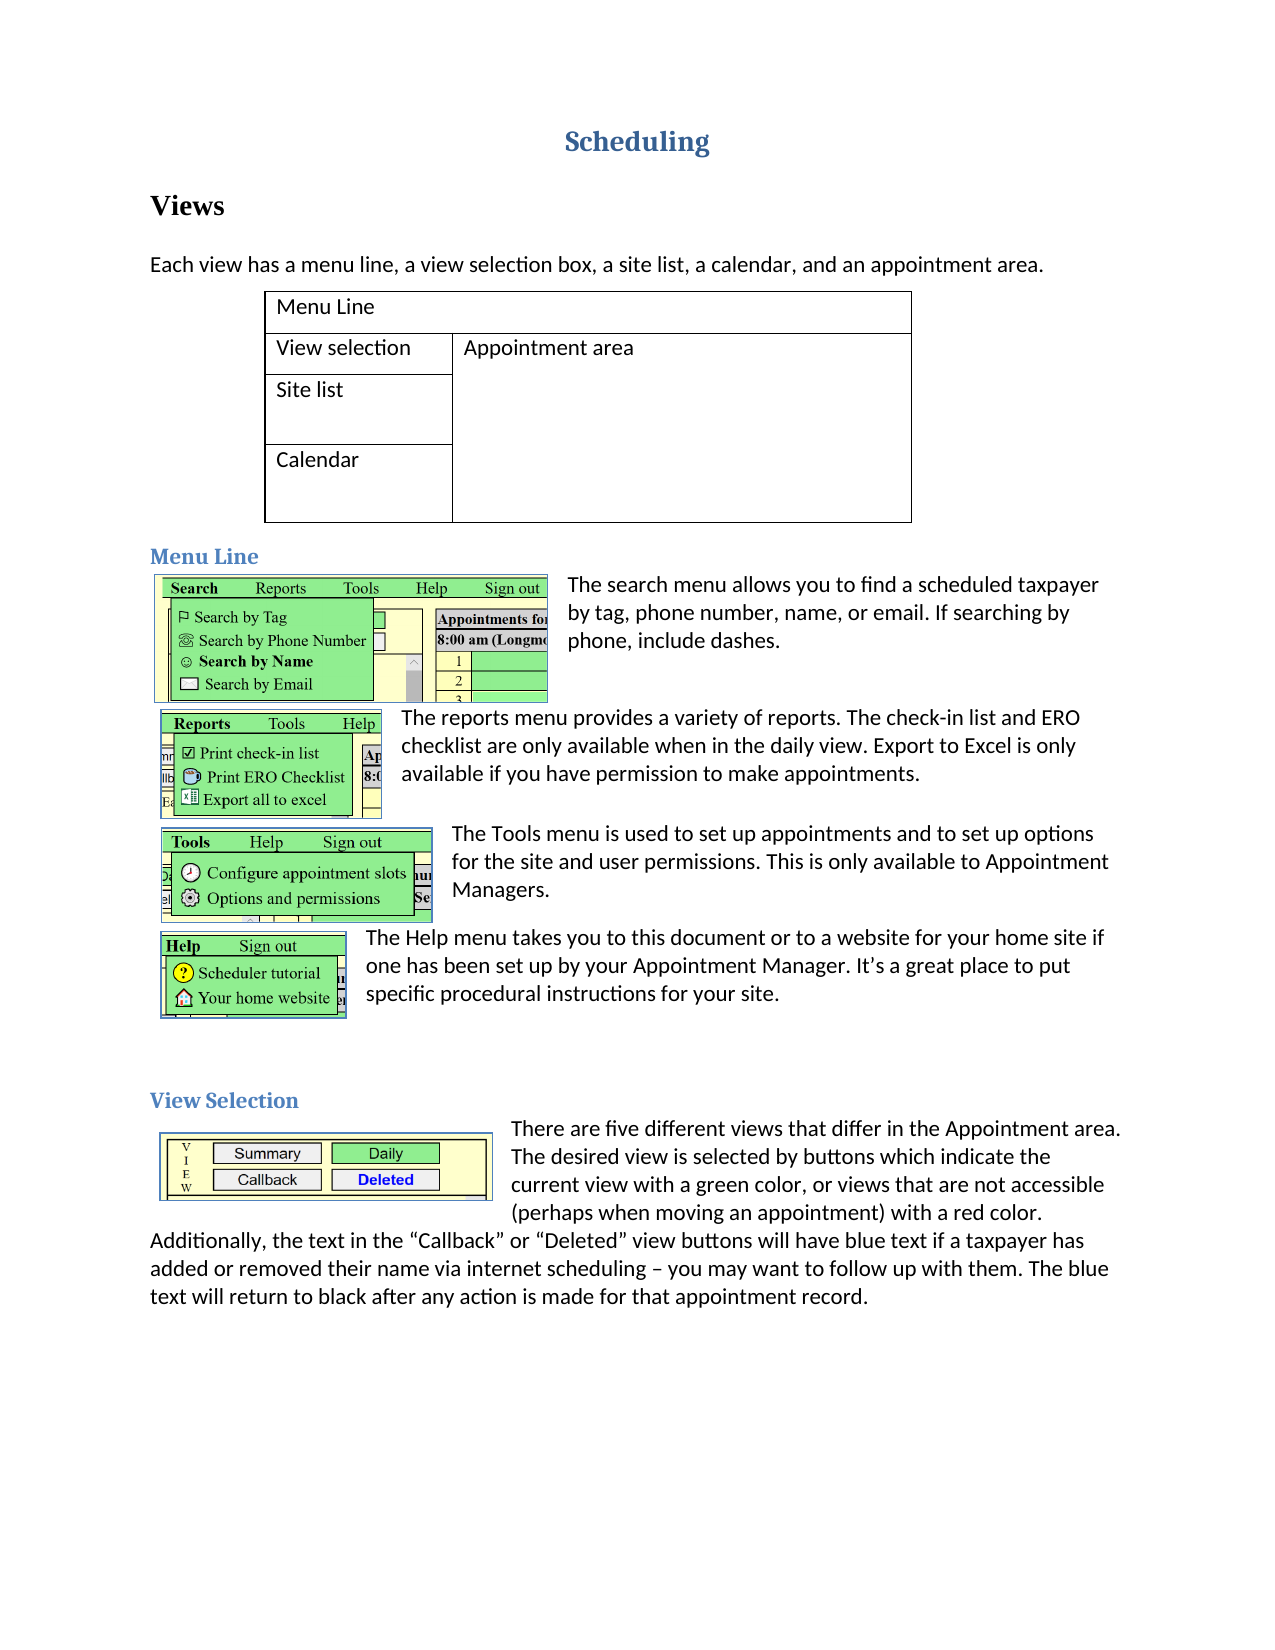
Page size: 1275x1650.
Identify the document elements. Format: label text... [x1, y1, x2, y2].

table_header Menu Line [266, 292, 911, 332]
table_cell View selection [266, 334, 452, 374]
table_cell The Tools menu is used to set up appointments and to set up options for the site and user permissions. This is only available to Appointment Managers. [150, 819, 1125, 923]
text Each view has a menu line, a view selection box, a site list, a calendar, and an appointment area. [150, 250, 1125, 278]
table_cell The reports menu provides a variety of reports. The check-in list and ERO checklist are only available when in the daily view. Export to Excel is only available if you have permission to make appointments. [150, 703, 1125, 819]
subtitle Menu Line [150, 544, 1125, 570]
subtitle View Selection [150, 1088, 1125, 1114]
text There are five different views that differ in the Appointment area. The desired view is selected by buttons which indicate the current view with a green color, or views that are not accessible (perhaps when moving an appointment) with a red color. Additionally, the text in the “Callback” or “Deleted” view buttons will have blue text if a taxpayer has added or removed their name via internet scheduling – you may want to follow up with them. The blue text will return to black after any action is made for that appointment record. [150, 1114, 1125, 1310]
picture [161, 1134, 492, 1200]
table_cell Site list [266, 375, 452, 444]
subtitle Scheduling [150, 125, 1125, 158]
subtitle Views [150, 188, 1125, 221]
table_cell Calendar [266, 445, 452, 522]
table_header The search menu allows you to find a scheduled taxpayer by tag, phone number, name, or email. If searching by phone, include dashes. [150, 570, 1125, 703]
table_cell The Help menu takes you to this document or to a website for your home site if one has been set up by your Appointment Manager. It’s a great place to put specific procedural instructions for your site. [150, 923, 1125, 1020]
table_cell Appointment area [453, 334, 911, 522]
